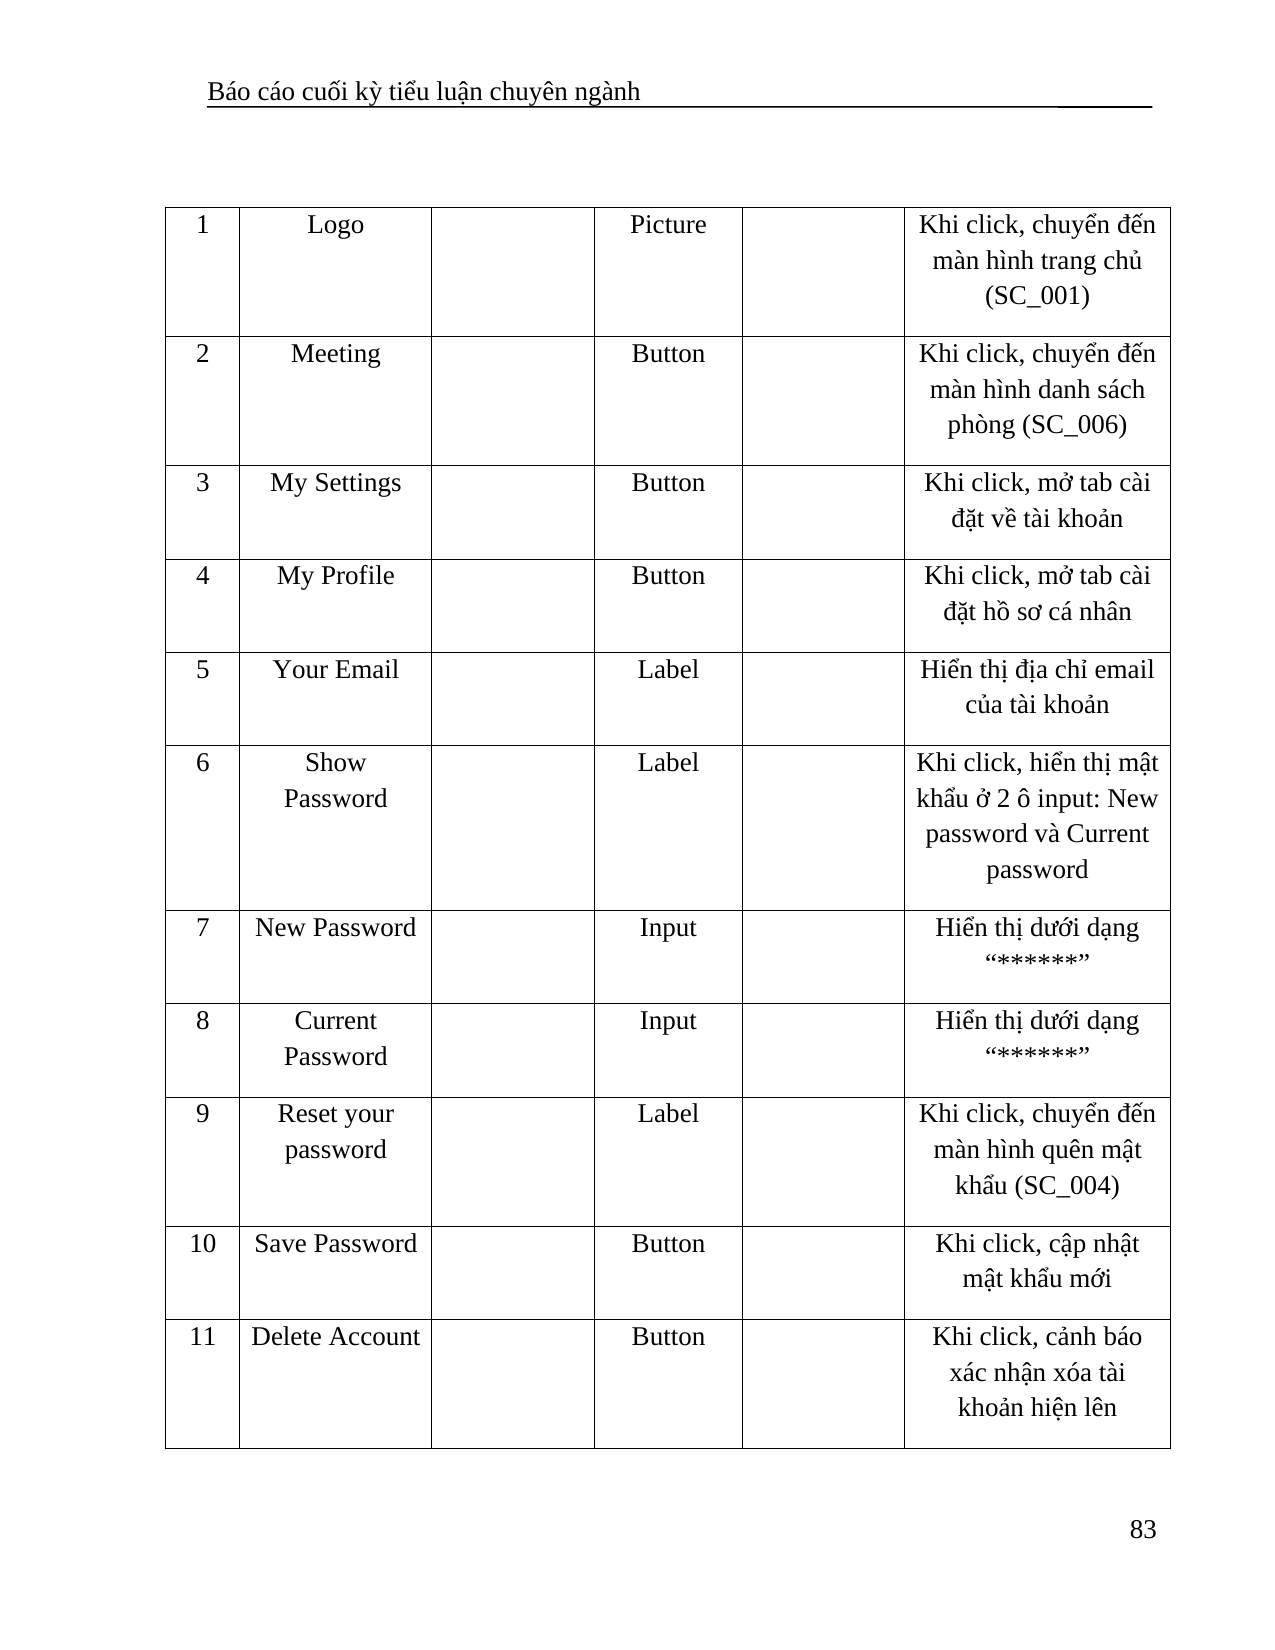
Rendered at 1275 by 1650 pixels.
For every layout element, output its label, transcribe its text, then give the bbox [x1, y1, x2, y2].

table_cell 10 [166, 1227, 239, 1319]
table_cell Logo [240, 208, 431, 336]
table_cell [432, 1320, 594, 1448]
table_cell 3 [166, 466, 239, 558]
table_cell [432, 746, 594, 910]
table_cell Hiển thị dưới dạng “******” [905, 1004, 1170, 1097]
table_cell New Password [240, 911, 431, 1003]
table_cell Khi click, chuyển đến màn hình trang chủ (SC_001) [905, 208, 1170, 336]
table_cell Khi click, mở tab cài đặt về tài khoản [905, 466, 1170, 558]
table_cell 8 [166, 1004, 239, 1097]
table_cell [743, 337, 904, 465]
table_cell Label [595, 1098, 742, 1226]
table_cell My Settings [240, 466, 431, 558]
table_cell Delete Account [240, 1320, 431, 1448]
table_cell Reset your password [240, 1098, 431, 1226]
table_cell Label [595, 653, 742, 745]
table_cell 6 [166, 746, 239, 910]
table_cell [432, 911, 594, 1003]
table_cell [743, 1004, 904, 1097]
table_cell Label [595, 746, 742, 910]
table_cell [743, 1098, 904, 1226]
table_cell Input [595, 911, 742, 1003]
table_cell [432, 466, 594, 558]
table_cell [743, 1320, 904, 1448]
table_cell [432, 1004, 594, 1097]
table_cell 4 [166, 560, 239, 652]
table_cell Khi click, mở tab cài đặt hồ sơ cá nhân [905, 560, 1170, 652]
table_cell Button [595, 1320, 742, 1448]
table_cell Picture [595, 208, 742, 336]
table_cell Current Password [240, 1004, 431, 1097]
table_cell Input [595, 1004, 742, 1097]
table_cell [743, 466, 904, 558]
table_cell [432, 1227, 594, 1319]
table_cell Show Password [240, 746, 431, 910]
table_cell Meeting [240, 337, 431, 465]
table_cell 1 [166, 208, 239, 336]
table_cell [743, 1227, 904, 1319]
table_cell Button [595, 337, 742, 465]
table_cell 11 [166, 1320, 239, 1448]
table_cell Khi click, hiển thị mật khẩu ở 2 ô input: New password và Current password [905, 746, 1170, 910]
table_cell [743, 653, 904, 745]
table_cell Save Password [240, 1227, 431, 1319]
table_cell [432, 337, 594, 465]
table_cell 9 [166, 1098, 239, 1226]
table_cell Khi click, chuyển đến màn hình quên mật khẩu (SC_004) [905, 1098, 1170, 1226]
table_cell [432, 560, 594, 652]
table_cell Khi click, cập nhật mật khẩu mới [905, 1227, 1170, 1319]
table_cell Button [595, 560, 742, 652]
table_cell Your Email [240, 653, 431, 745]
table_cell [432, 208, 594, 336]
table_cell 2 [166, 337, 239, 465]
table_cell 5 [166, 653, 239, 745]
table_cell [432, 1098, 594, 1226]
table_cell Khi click, chuyển đến màn hình danh sách phòng (SC_006) [905, 337, 1170, 465]
table_cell Button [595, 1227, 742, 1319]
table_cell [432, 653, 594, 745]
table_cell Khi click, cảnh báo xác nhận xóa tài khoản hiện lên [905, 1320, 1170, 1448]
table_cell My Profile [240, 560, 431, 652]
table_cell [743, 911, 904, 1003]
table_cell Button [595, 466, 742, 558]
table_cell [743, 560, 904, 652]
table_cell Hiển thị dưới dạng “******” [905, 911, 1170, 1003]
table_cell Hiển thị địa chỉ email của tài khoản [905, 653, 1170, 745]
table_cell 7 [166, 911, 239, 1003]
table_cell [743, 208, 904, 336]
table_cell [743, 746, 904, 910]
